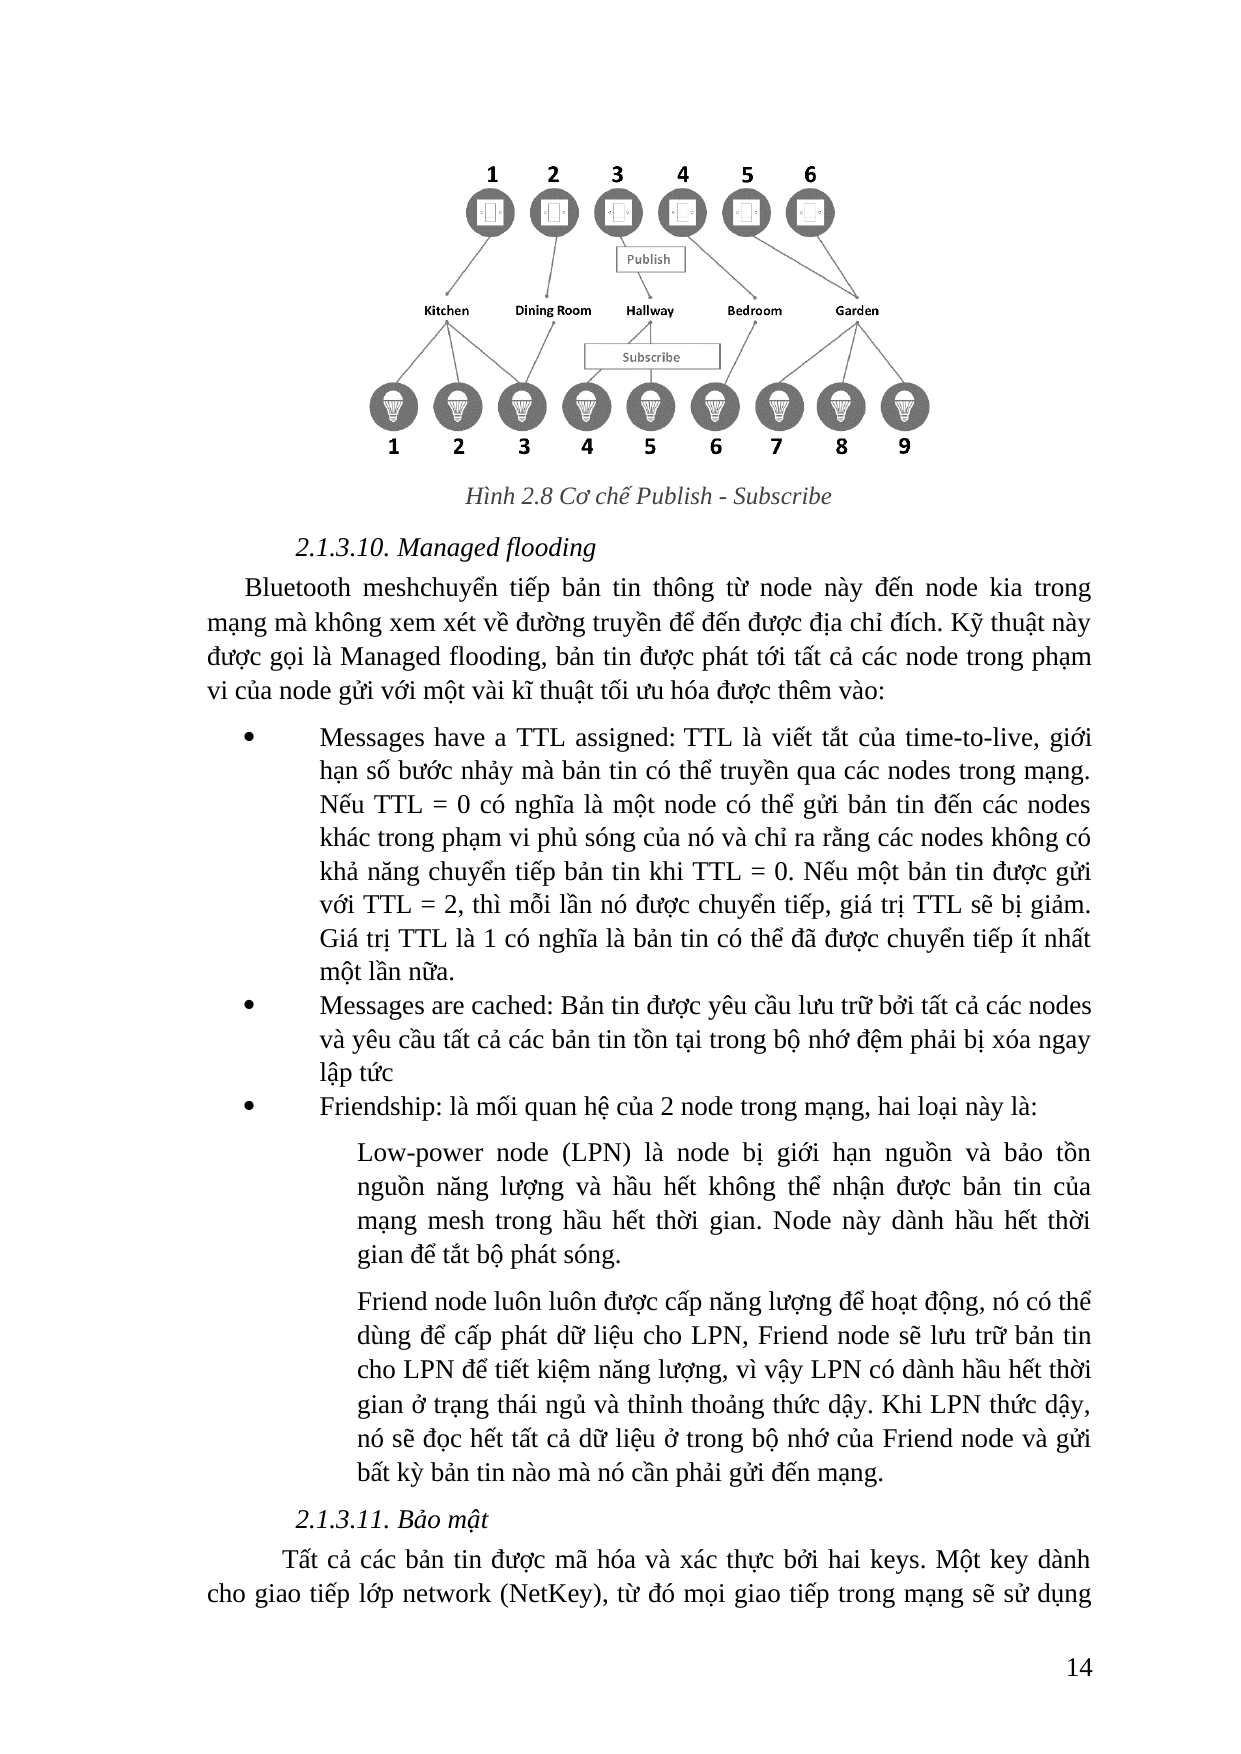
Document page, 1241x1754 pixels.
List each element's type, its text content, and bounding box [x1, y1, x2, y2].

list Friendship: là mối quan hệ của 2 node trong mạng, hai loại này là: [244, 1090, 1092, 1121]
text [207, 1543, 1092, 1608]
subtitle Bảo mật [207, 1503, 1092, 1534]
subtitle Managed flooding [207, 531, 1092, 562]
text Bluetooth meshchuyển tiếp bản tin thông từ node này đến node kia trong mạng mà không xem xét về đường truyền để đến được địa chỉ đích. Kỹ thuật này được gọi là Managed flooding, bản tin được phát tới tất cả các node trong phạm vi của node gửi với một vài kĩ thuật tối ưu hóa được thêm vào: [207, 571, 1092, 705]
picture [349, 118, 949, 466]
list Messages are cached: Bản tin được yêu cầu lưu trữ bởi tất cả các nodes và yêu cầu tất cả các bản tin tồn tại trong bộ nhớ đệm phải bị xóa ngay lập tức [244, 989, 1092, 1087]
text Low-power node (LPN) là node bị giới hạn nguồn và bảo tồn nguồn năng lượng và hầu hết không thể nhận được bản tin của mạng mesh trong hầu hết thời gian. Node này dành hầu hết thời gian để tắt bộ phát sóng. [357, 1136, 1092, 1270]
text Friend node luôn luôn được cấp năng lượng để hoạt động, nó có thể dùng để cấp phát dữ liệu cho LPN, Friend node sẽ lưu trữ bản tin cho LPN để tiết kiệm năng lượng, vì vậy LPN có dành hầu hết thời gian ở trạng thái ngủ và thỉnh thoảng thức dậy. Khi LPN thức dậy, nó sẽ đọc hết tất cả dữ liệu ở trong bộ nhớ của Friend node và gửi bất kỳ bản tin nào mà nó cần phải gửi đến mạng. [357, 1285, 1092, 1487]
list Messages have a TTL assigned: TTL là viết tắt của time-to-live, giới hạn số bước nhảy mà bản tin có thể truyền qua các nodes trong mạng. Nếu TTL = 0 có nghĩa là một node có thể gửi bản tin đến các nodes khác trong phạm vi phủ sóng của nó và chỉ ra rằng các nodes không có khả năng chuyển tiếp bản tin khi TTL = 0. Nếu một bản tin được gửi với TTL = 2, thì mỗi lần nó được chuyển tiếp, giá trị TTL sẽ bị giảm. Giá trị TTL là 1 có nghĩa là bản tin có thể đã được chuyển tiếp ít nhất một lần nữa. [244, 721, 1092, 987]
